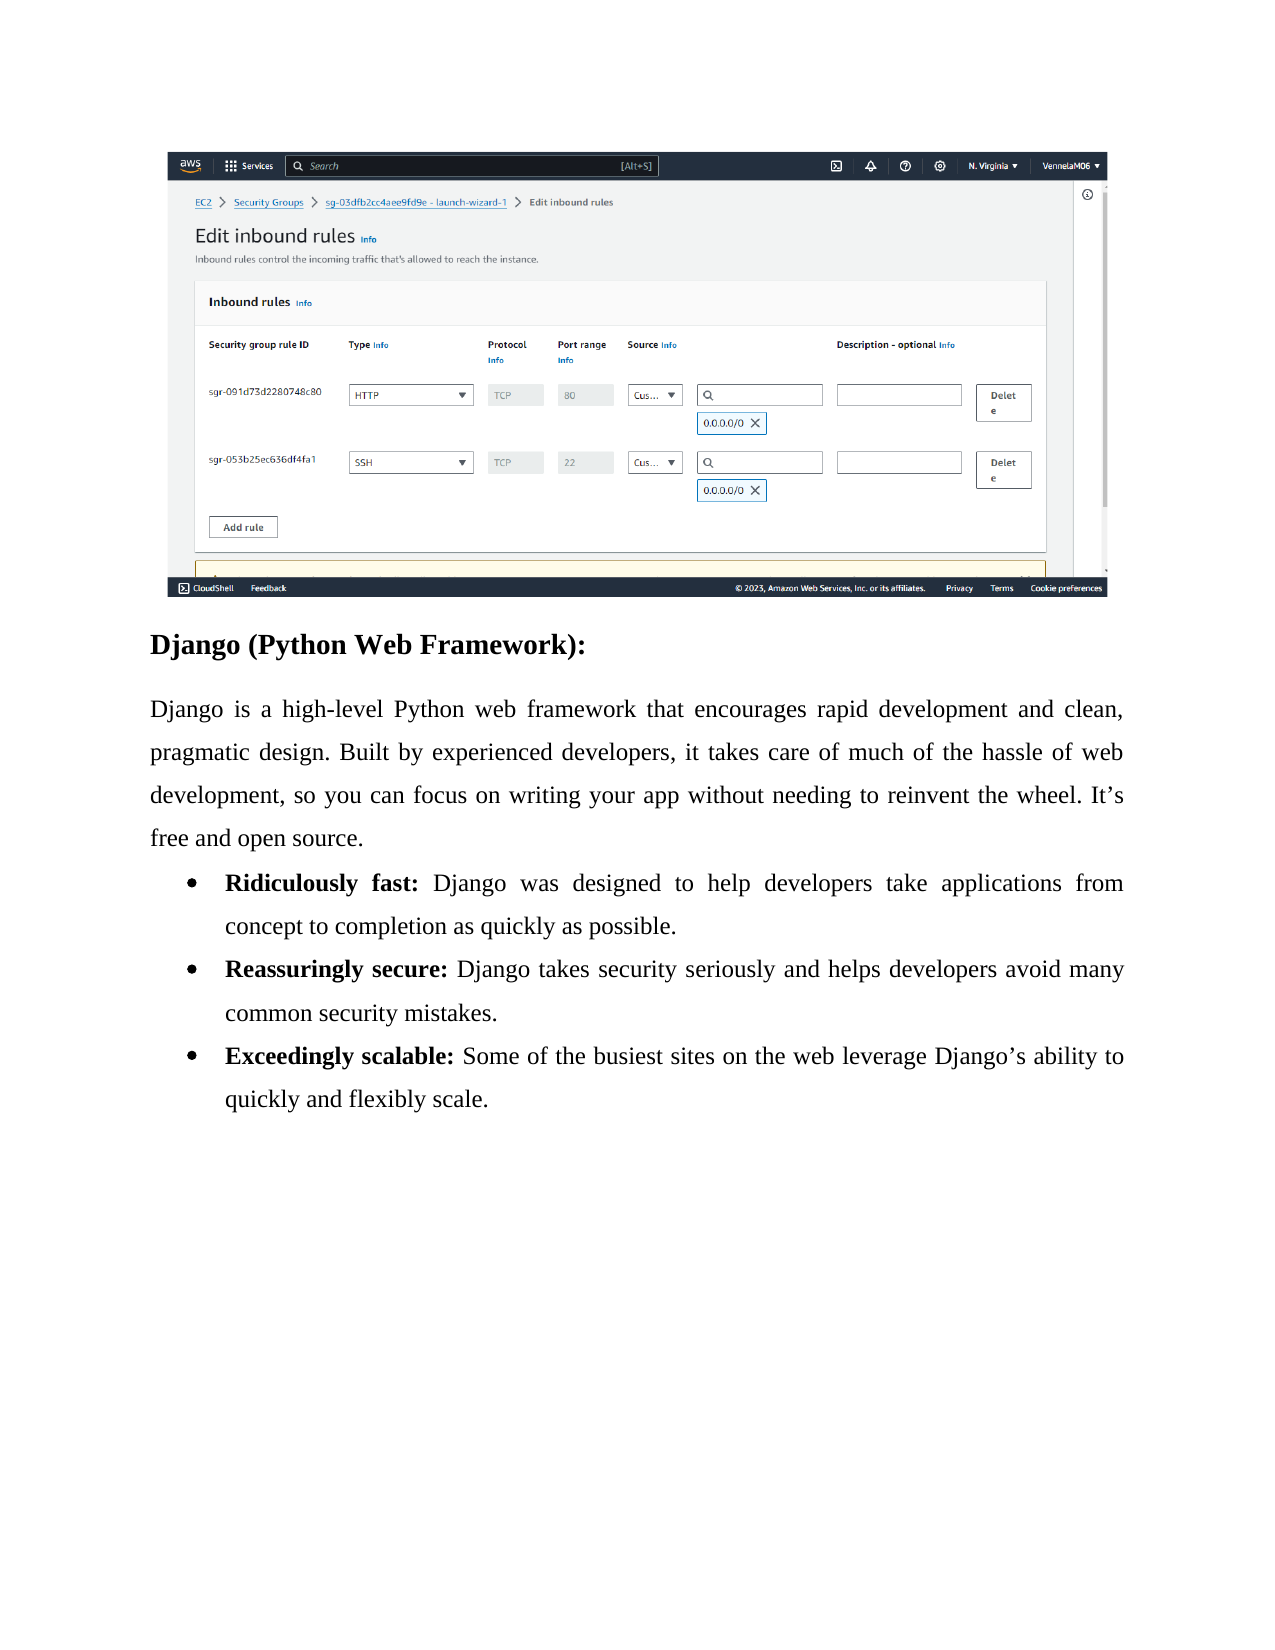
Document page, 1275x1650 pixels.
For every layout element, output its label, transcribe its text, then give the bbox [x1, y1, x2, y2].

text Django is a high-level Python web framework that encourages rapid development and clean, pragmatic design. Built by experienced developers, it takes care of much of the hassle of web development, so you can focus on writing your app without needing to reinvent the wheel. It’s free and open source. [150, 694, 1125, 852]
list Exceedingly scalable: Some of the busiest sites on the web leverage Django’s ability to quickly and flexibly scale. [187, 1041, 1125, 1113]
list Reassuringly secure: Django takes security seriously and helps developers avoid many common security mistakes. [187, 954, 1125, 1026]
list Ridiculously fast: Django was designed to help developers take applications from concept to completion as quickly as possible. [187, 868, 1125, 940]
text Django (Python Web Framework): [150, 627, 1125, 660]
picture [167, 150, 1108, 597]
